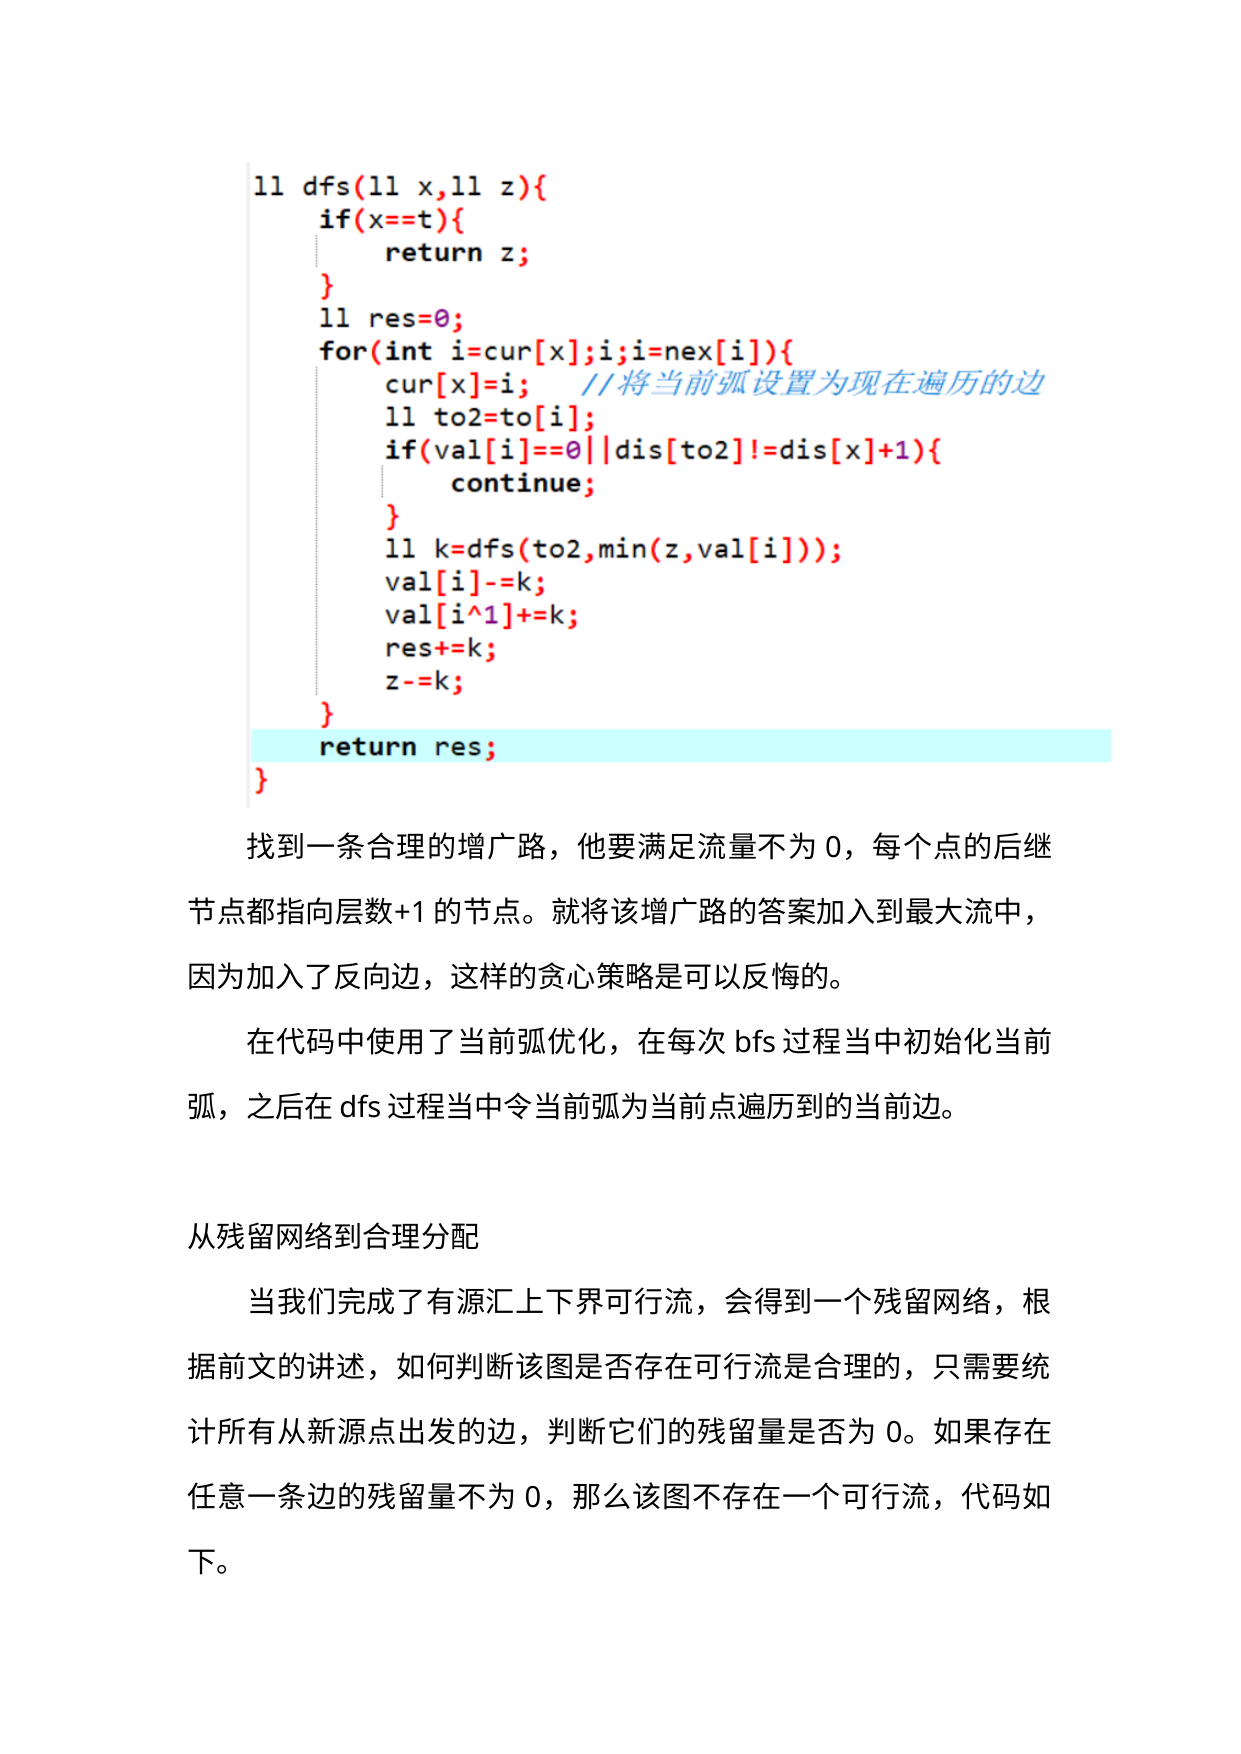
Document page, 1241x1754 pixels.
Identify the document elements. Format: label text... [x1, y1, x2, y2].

text 从残留网络到合理分配 [187, 1202, 1053, 1267]
picture [246, 162, 1112, 808]
text 找到一条合理的增广路，他要满足流量不为0，每个点的后继节点都指向层数+1的节点。就将该增广路的答案加入到最大流中，因为加入了反向边，这样的贪心策略是可以反悔的。 [187, 812, 1053, 1007]
text 当我们完成了有源汇上下界可行流，会得到一个残留网络，根据前文的讲述，如何判断该图是否存在可行流是合理的，只需要统计所有从新源点出发的边，判断它们的残留量是否为0。如果存在任意一条边的残留量不为0，那么该图不存在一个可行流，代码如下。 [187, 1267, 1053, 1592]
text 在代码中使用了当前弧优化，在每次bfs过程当中初始化当前弧，之后在dfs过程当中令当前弧为当前点遍历到的当前边。 [187, 1007, 1053, 1137]
